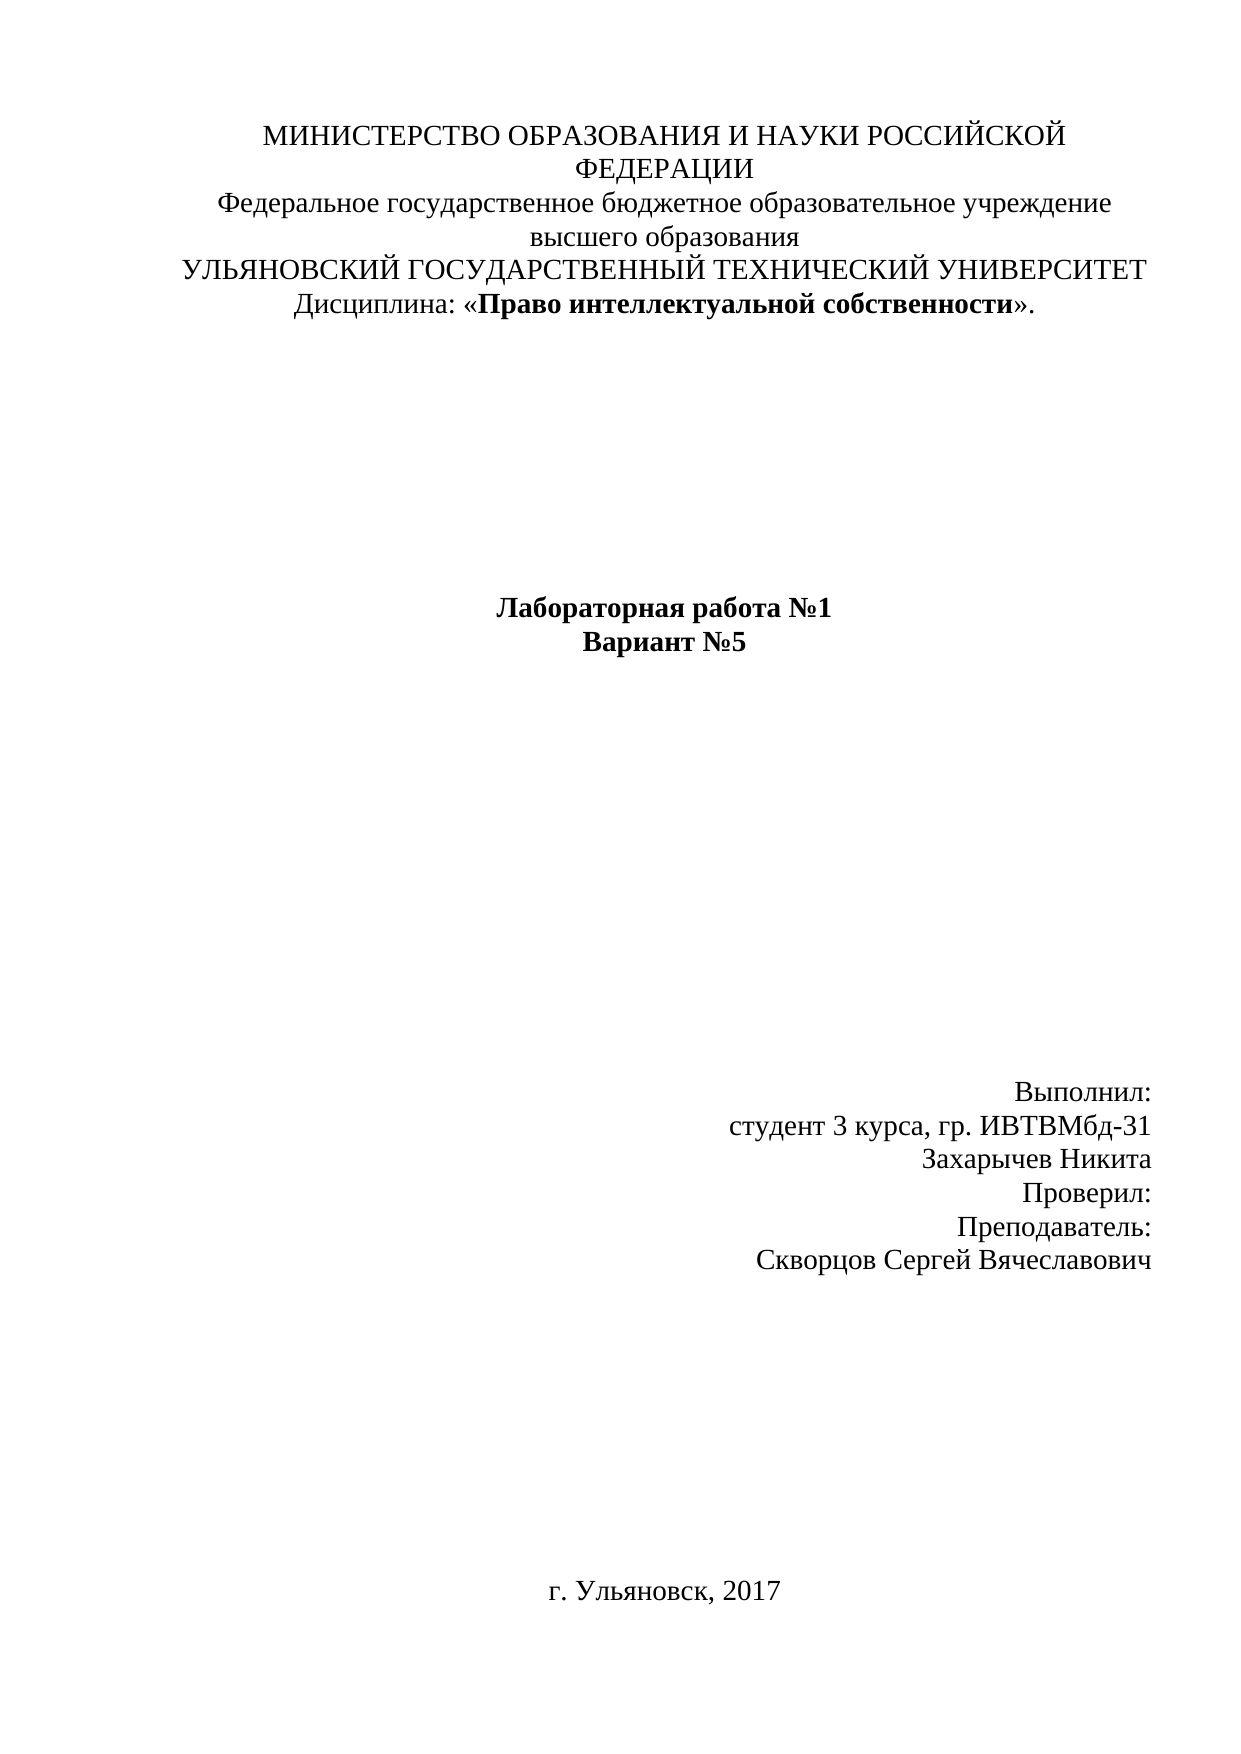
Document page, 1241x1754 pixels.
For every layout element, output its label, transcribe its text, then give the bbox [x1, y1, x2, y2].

text Преподаватель: [177, 1209, 1152, 1242]
text Захарычев Никита [177, 1142, 1152, 1175]
text Проверил: [177, 1175, 1152, 1209]
text г. Ульяновск, 2017 [177, 1573, 1152, 1606]
text Дисциплина: «Право интеллектуальной собственности». [177, 286, 1152, 319]
text Выполнил: [177, 1074, 1152, 1108]
text УЛЬЯНОВСКИЙ ГОСУДАРСТВЕННЫЙ ТЕХНИЧЕСКИЙ УНИВЕРСИТЕТ [177, 252, 1152, 286]
text Федеральное государственное бюджетное образовательное учреждение [177, 185, 1152, 219]
text Лабораторная работа №1 [177, 590, 1152, 624]
text ФЕДЕРАЦИИ [177, 152, 1152, 185]
text студент 3 курса, гр. ИВТВМбд-31 [177, 1108, 1152, 1142]
text МИНИСТЕРСТВО ОБРАЗОВАНИЯ И НАУКИ РОССИЙСКОЙ [177, 118, 1152, 152]
text Скворцов Сергей Вячеславович [177, 1242, 1152, 1276]
text высшего образования [177, 219, 1152, 252]
text Вариант №5 [177, 624, 1152, 657]
